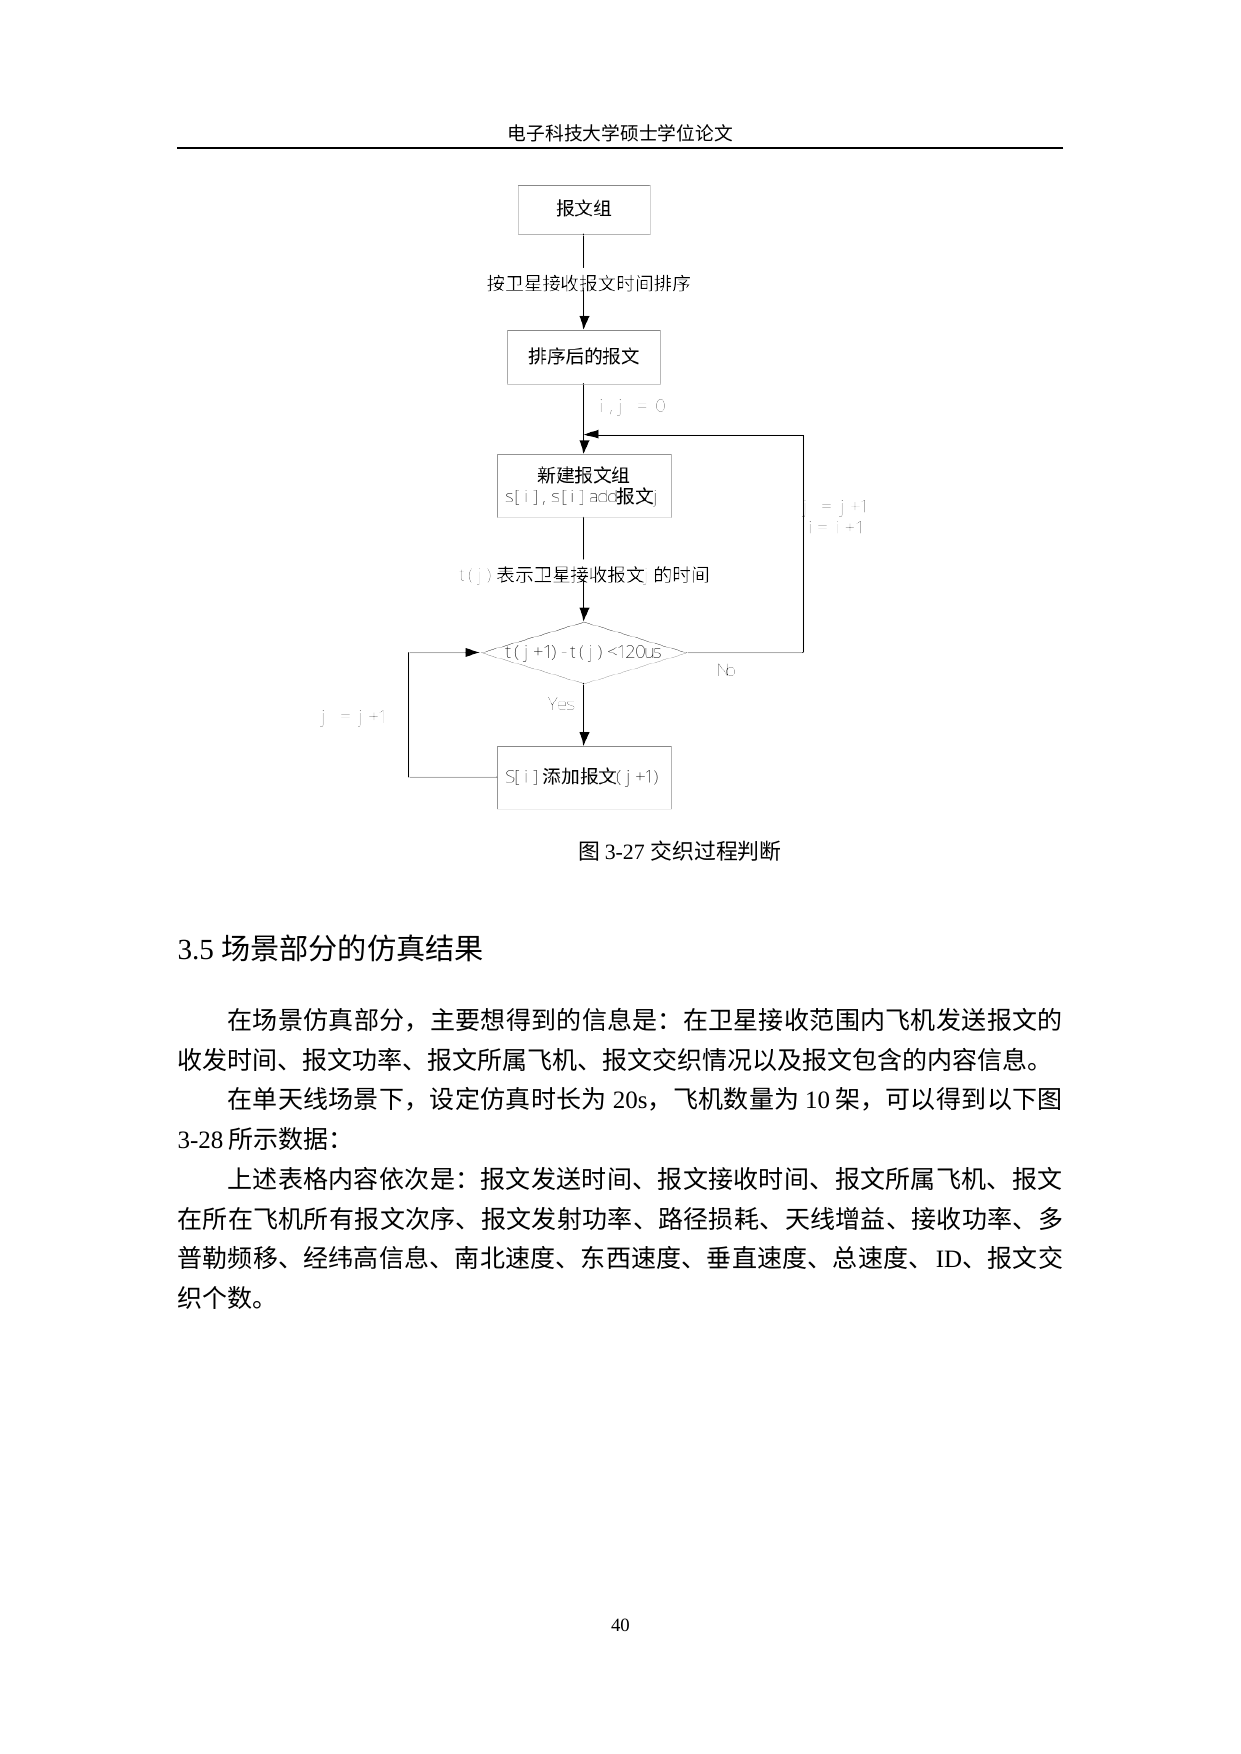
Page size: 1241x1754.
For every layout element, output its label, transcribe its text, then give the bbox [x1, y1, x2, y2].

text 在单天线场景下，设定仿真时长为20s，飞机数量为10架，可以得到以下图3-28所示数据： [177, 1078, 1063, 1158]
text 上述表格内容依次是：报文发送时间、报文接收时间、报文所属飞机、报文在所在飞机所有报文次序、报文发射功率、路径损耗、天线增益、接收功率、多普勒频移、经纬高信息、南北速度、东西速度、垂直速度、总速度、ID、报文交织个数。 [177, 1158, 1063, 1316]
text 图3-27 交织过程判断 [297, 830, 1063, 869]
text 3.5 场景部分的仿真结果 [177, 907, 1063, 986]
text 在场景仿真部分，主要想得到的信息是：在卫星接收范围内飞机发送报文的收发时间、报文功率、报文所属飞机、报文交织情况以及报文包含的内容信息。 [177, 999, 1063, 1078]
